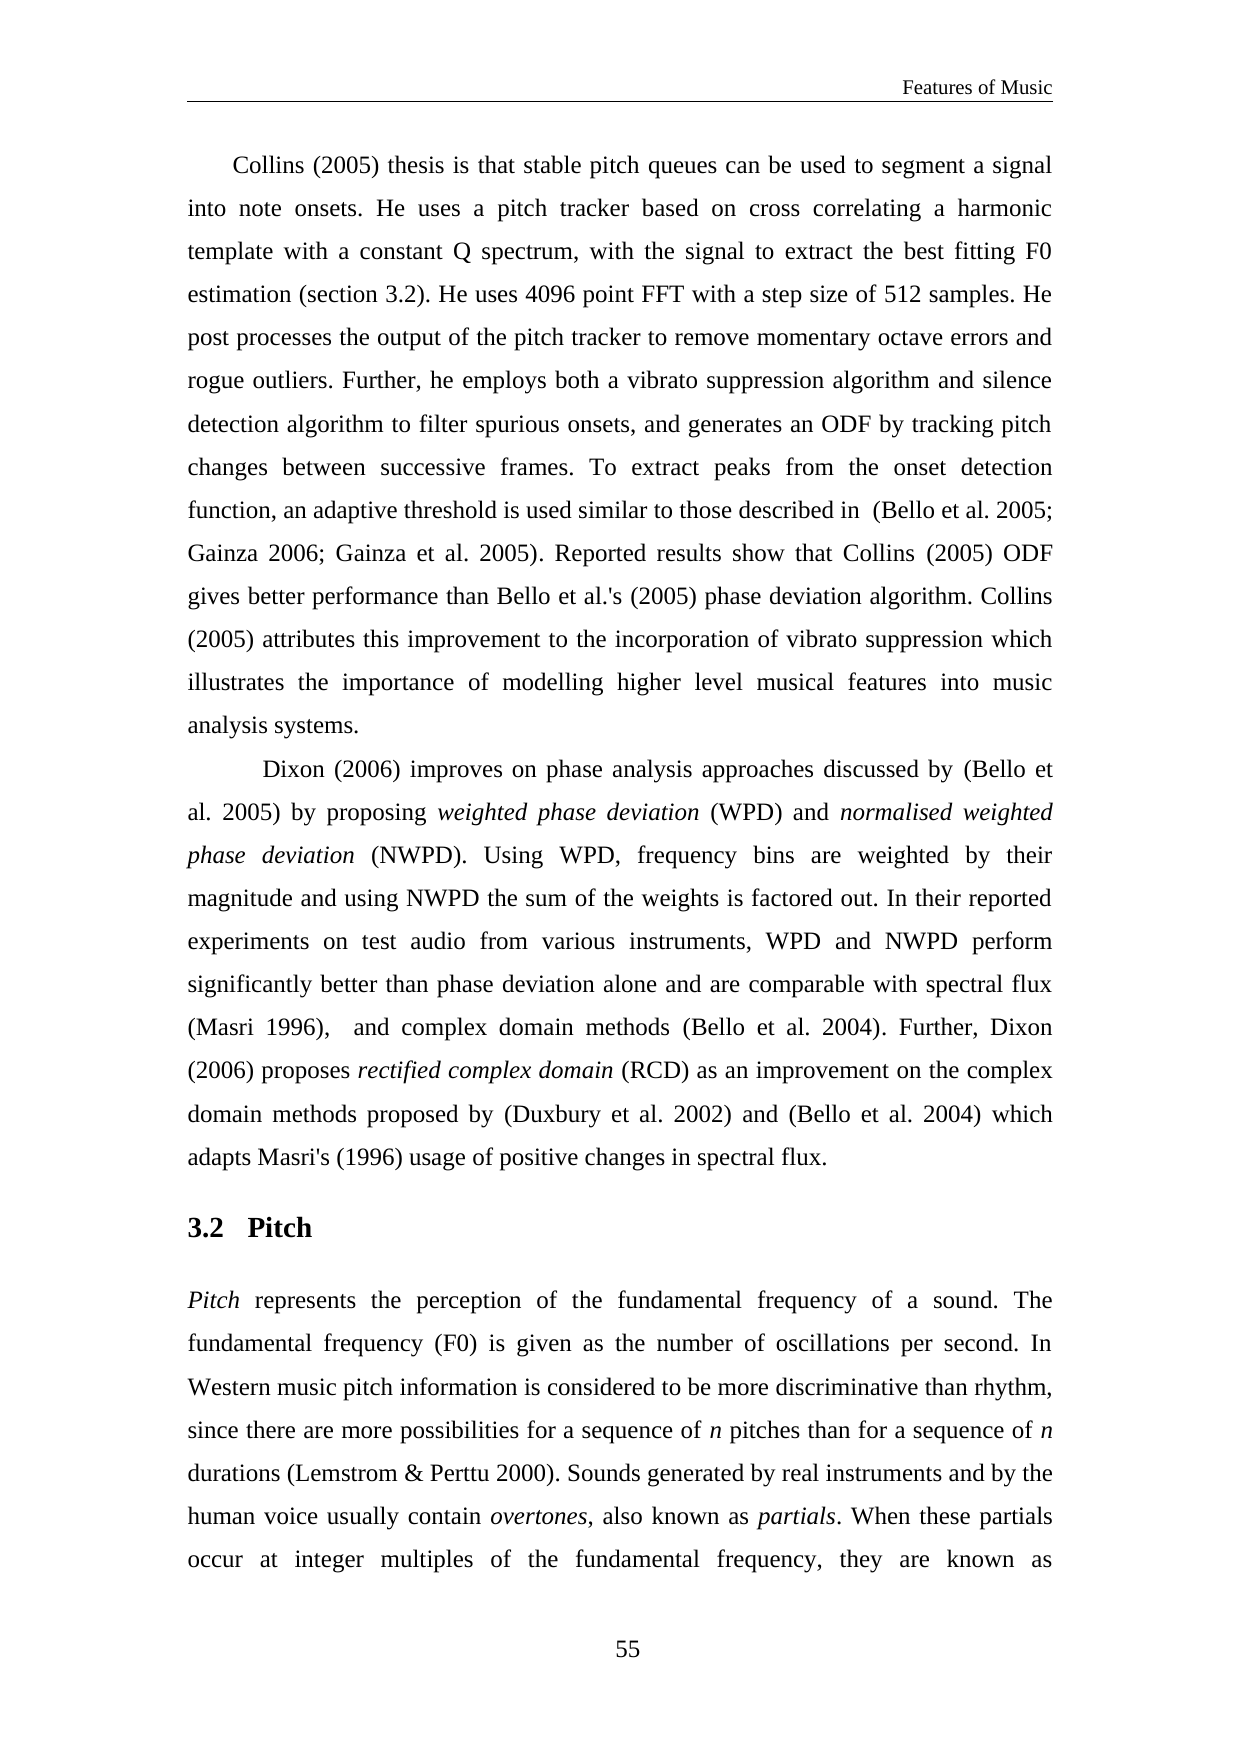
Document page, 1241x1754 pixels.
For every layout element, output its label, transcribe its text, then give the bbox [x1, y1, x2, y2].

text Dixon (2006) improves on phase analysis approaches discussed by (Bello et al. 2005) by proposing weighted phase deviation (WPD) and normalised weighted phase deviation (NWPD). Using WPD, frequency bins are weighted by their magnitude and using NWPD the sum of the weights is factored out. In their reported experiments on test audio from various instruments, WPD and NWPD perform significantly better than phase deviation alone and are comparable with spectral flux (Masri 1996), and complex domain methods (Bello et al. 2004). Further, Dixon (2006) proposes rectified complex domain (RCD) as an improvement on the complex domain methods proposed by (Duxbury et al. 2002) and (Bello et al. 2004) which adapts Masri's (1996) usage of positive changes in spectral flux. [187, 754, 1053, 1171]
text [187, 1285, 1053, 1573]
text Collins (2005) thesis is that stable pitch queues can be used to segment a signal into note onsets. He uses a pitch tracker based on cross correlating a harmonic template with a constant Q spectrum, with the signal to extract the best fitting F0 estimation (section 3.2). He uses 4096 point FFT with a step size of 512 samples. He post processes the output of the pitch tracker to remove momentary octave errors and rogue outliers. Further, he employs both a vibrato suppression algorithm and silence detection algorithm to filter spurious onsets, and generates an ODF by tracking pitch changes between successive frames. To extract peaks from the onset detection function, an adaptive threshold is used similar to those described in (Bello et al. 2005; Gainza 2006; Gainza et al. 2005). Reported results show that Collins (2005) ODF gives better performance than Bello et al.'s (2005) phase deviation algorithm. Collins (2005) attributes this improvement to the incorporation of vibrato suppression which illustrates the importance of modelling higher level musical features into music analysis systems. [187, 150, 1053, 739]
subtitle Pitch [187, 1210, 1053, 1243]
